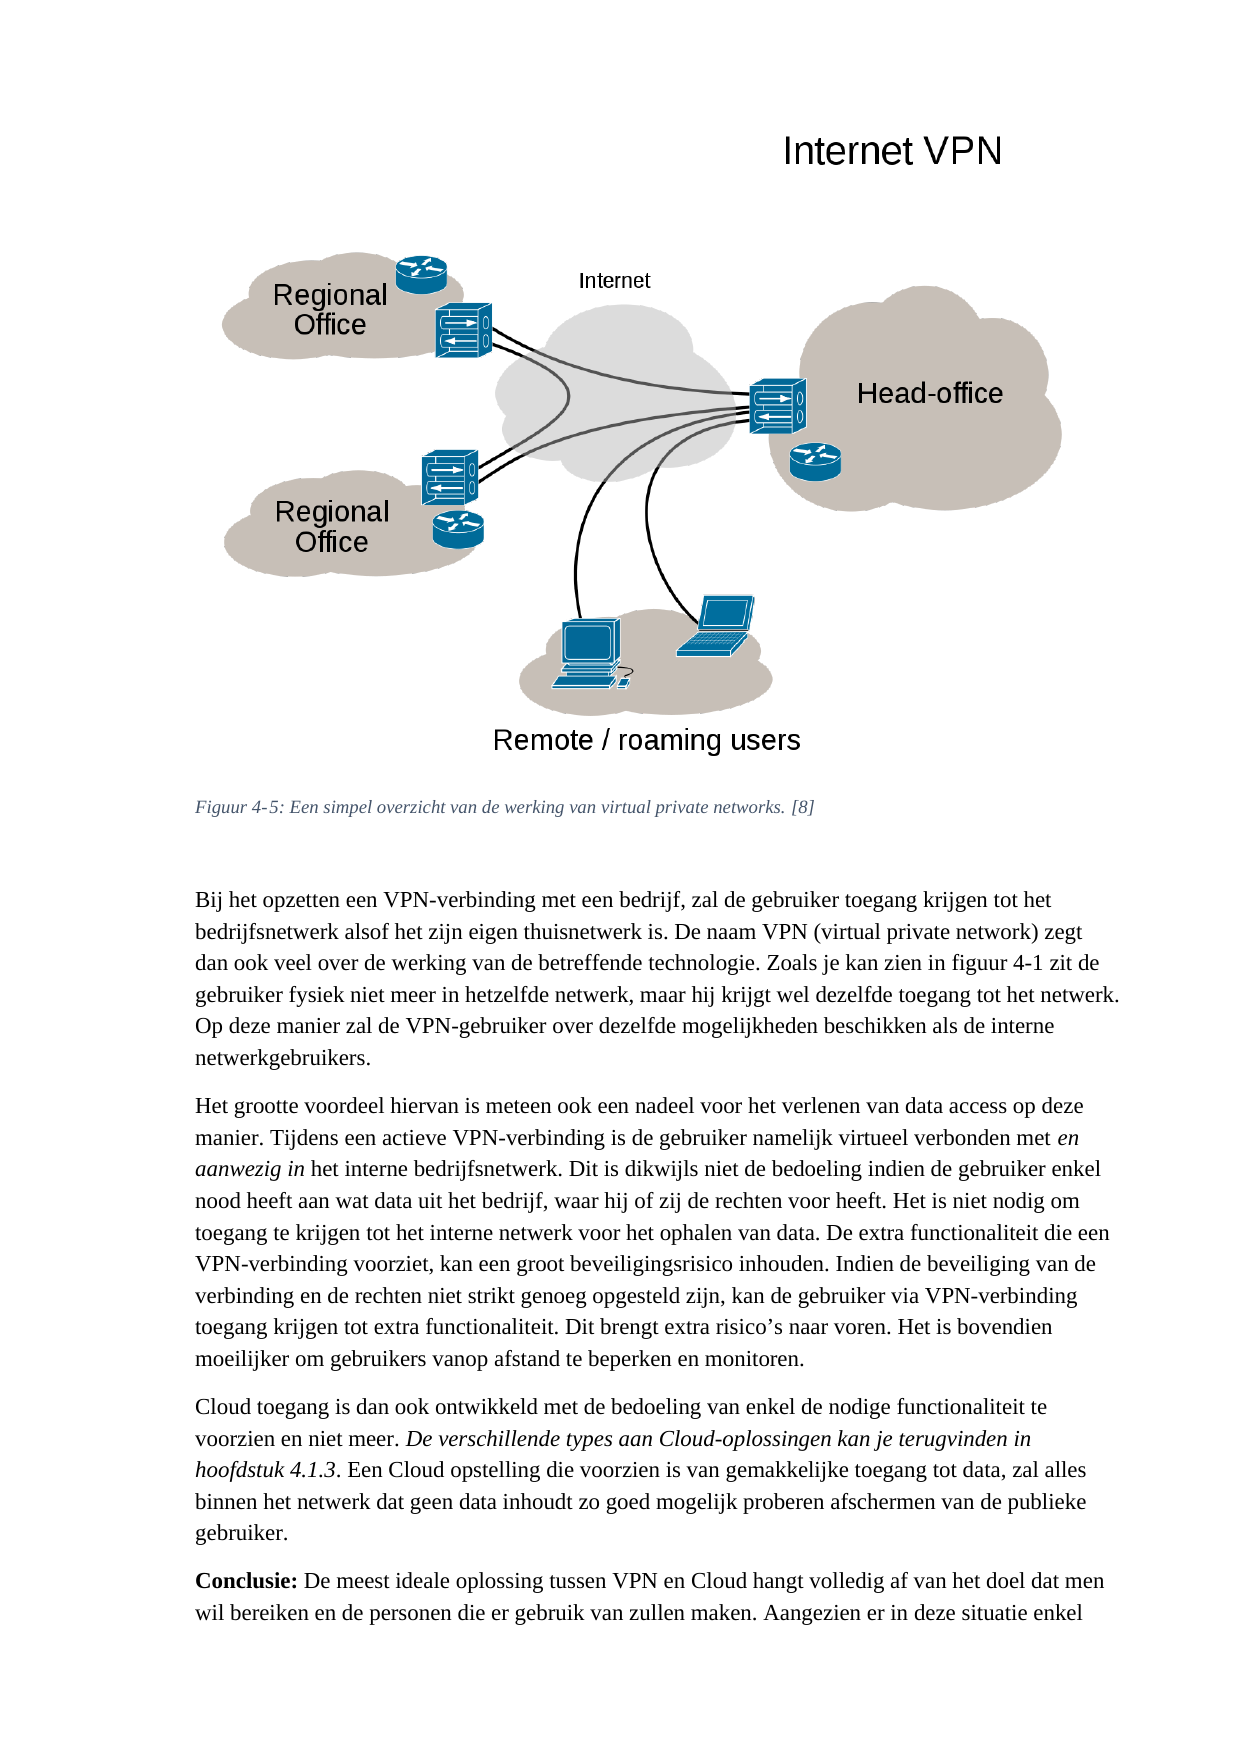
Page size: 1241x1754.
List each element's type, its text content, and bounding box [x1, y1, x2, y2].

picture [194, 118, 1088, 774]
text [195, 1567, 1122, 1625]
text Bij het opzetten een VPN-verbinding met een bedrijf, zal de gebruiker toegang krijgen tot het bedrijfsnetwerk alsof het zijn eigen thuisnetwerk is. De naam VPN (virtual private network) zegt dan ook veel over de werking van de betreffende technologie. Zoals je kan zien in figuur 4-1 zit de gebruiker fysiek niet meer in hetzelfde netwerk, maar hij krijgt wel dezelfde toegang tot het netwerk. Op deze manier zal de VPN-gebruiker over dezelfde mogelijkheden beschikken als de interne netwerkgebruikers. [195, 886, 1122, 1070]
text Cloud toegang is dan ook ontwikkeld met de bedoeling van enkel de nodige functionaliteit te voorzien en niet meer. De verschillende types aan Cloud-oplossingen kan je terugvinden in hoofdstuk 4.1.3. Een Cloud opstelling die voorzien is van gemakkelijke toegang tot data, zal alles binnen het netwerk dat geen data inhoudt zo goed mogelijk proberen afschermen van de publieke gebruiker. [195, 1393, 1122, 1546]
text Figuur 4-1: Een simpel overzicht van de werking van virtual private networks. [195, 796, 1122, 817]
text Het grootte voordeel hiervan is meteen ook een nadeel voor het verlenen van data access op deze manier. Tijdens een actieve VPN-verbinding is de gebruiker namelijk virtueel verbonden met en aanwezig in het interne bedrijfsnetwerk. Dit is dikwijls niet de bedoeling indien de gebruiker enkel nood heeft aan wat data uit het bedrijf, waar hij of zij de rechten voor heeft. Het is niet nodig om toegang te krijgen tot het interne netwerk voor het ophalen van data. De extra functionaliteit die een VPN-verbinding voorziet, kan een groot beveiligingsrisico inhouden. Indien de beveiliging van de verbinding en de rechten niet strikt genoeg opgesteld zijn, kan de gebruiker via VPN-verbinding toegang krijgen tot extra functionaliteit. Dit brengt extra risico’s naar voren. Het is bovendien moeilijker om gebruikers vanop afstand te beperken en monitoren. [195, 1092, 1122, 1371]
